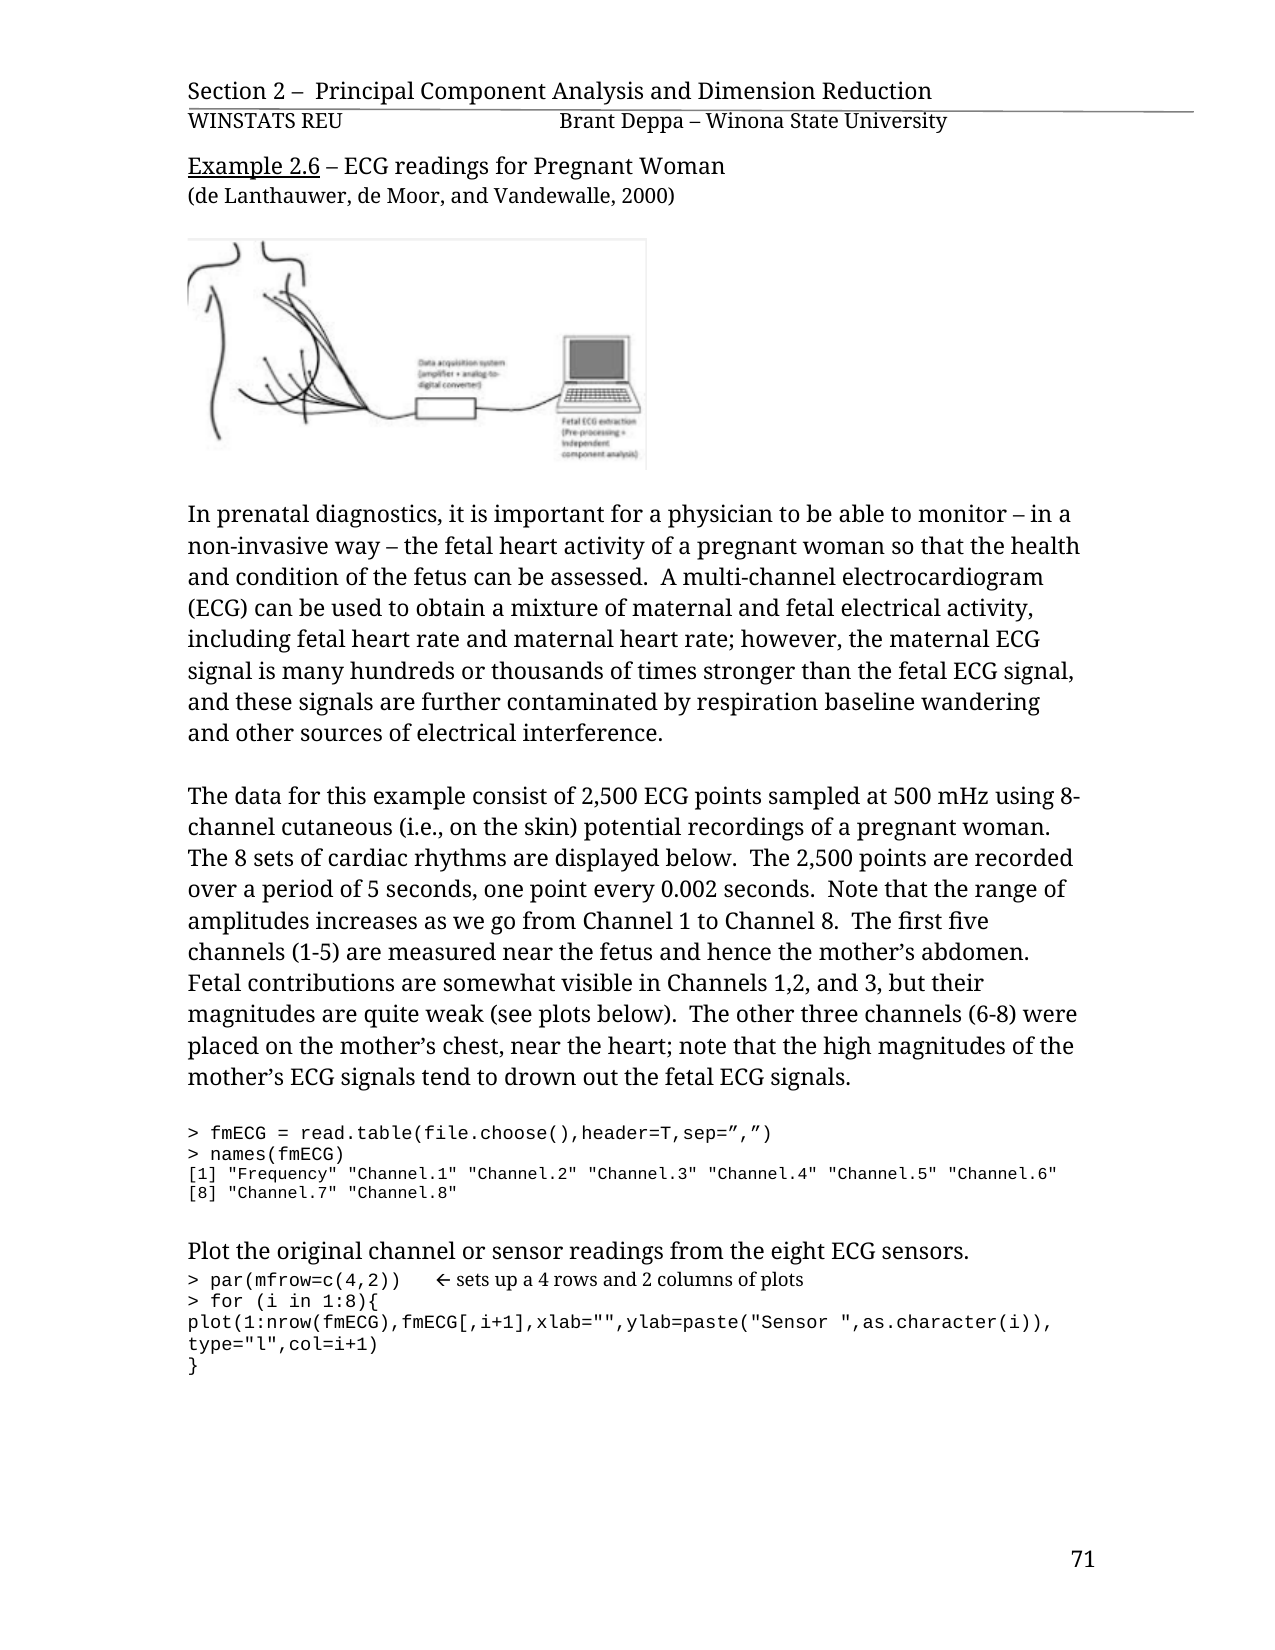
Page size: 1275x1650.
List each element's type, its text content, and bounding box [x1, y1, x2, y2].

text plot(1:nrow(fmECG),fmECG[,i+1],xlab="",ylab=paste("Sensor ",as.character(i)), type="l",col=i+1) } [187, 1313, 1087, 1377]
text In prenatal diagnostics, it is important for a physician to be able to monitor – in a non-invasive way – the fetal heart activity of a pregnant woman so that the health and condition of the fetus can be assessed. A multi-channel electrocardiogram (ECG) can be used to obtain a mixture of maternal and fetal electrical activity, including fetal heart rate and maternal heart rate; however, the maternal ECG signal is many hundreds or thousands of times stronger than the fetal ECG signal, and these signals are further contaminated by respiration baseline wandering and other sources of electrical interference. [187, 210, 1087, 748]
text > names(fmECG) [187, 1145, 1087, 1166]
text [8] "Channel.7" "Channel.8" [187, 1185, 1087, 1204]
text Plot the original channel or sensor readings from the eight ECG sensors. [187, 1204, 1087, 1266]
picture [187, 238, 647, 470]
text The data for this example consist of 2,500 ECG points sampled at 500 mHz using 8-channel cutaneous (i.e., on the skin) potential recordings of a pregnant woman. The 8 sets of cardiac rhythms are displayed below. The 2,500 points are recorded over a period of 5 seconds, one point every 0.002 seconds. Note that the range of amplitudes increases as we go from Channel 1 to Channel 8. The first five channels (1-5) are measured near the fetus and hence the mother’s abdomen. Fetal contributions are somewhat visible in Channels 1,2, and 3, but their magnitudes are quite weak (see plots below). The other three channels (6-8) were placed on the mother’s chest, near the heart; note that the high magnitudes of the mother’s ECG signals tend to drown out the fetal ECG signals. [187, 780, 1087, 1092]
text [1] "Frequency" "Channel.1" "Channel.2" "Channel.3" "Channel.4" "Channel.5" "Channel.6" [187, 1166, 1087, 1185]
text > for (i in 1:8){ [187, 1292, 1087, 1313]
text > par(mfrow=c(4,2)) sets up a 4 rows and 2 columns of plots [187, 1266, 1087, 1292]
text > fmECG = read.table(file.choose(),header=T,sep=”,”) [187, 1123, 1087, 1145]
text Example 2.6 – ECG readings for Pregnant Woman (de Lanthauwer, de Moor, and Vandewalle, 2000) [187, 150, 1087, 210]
